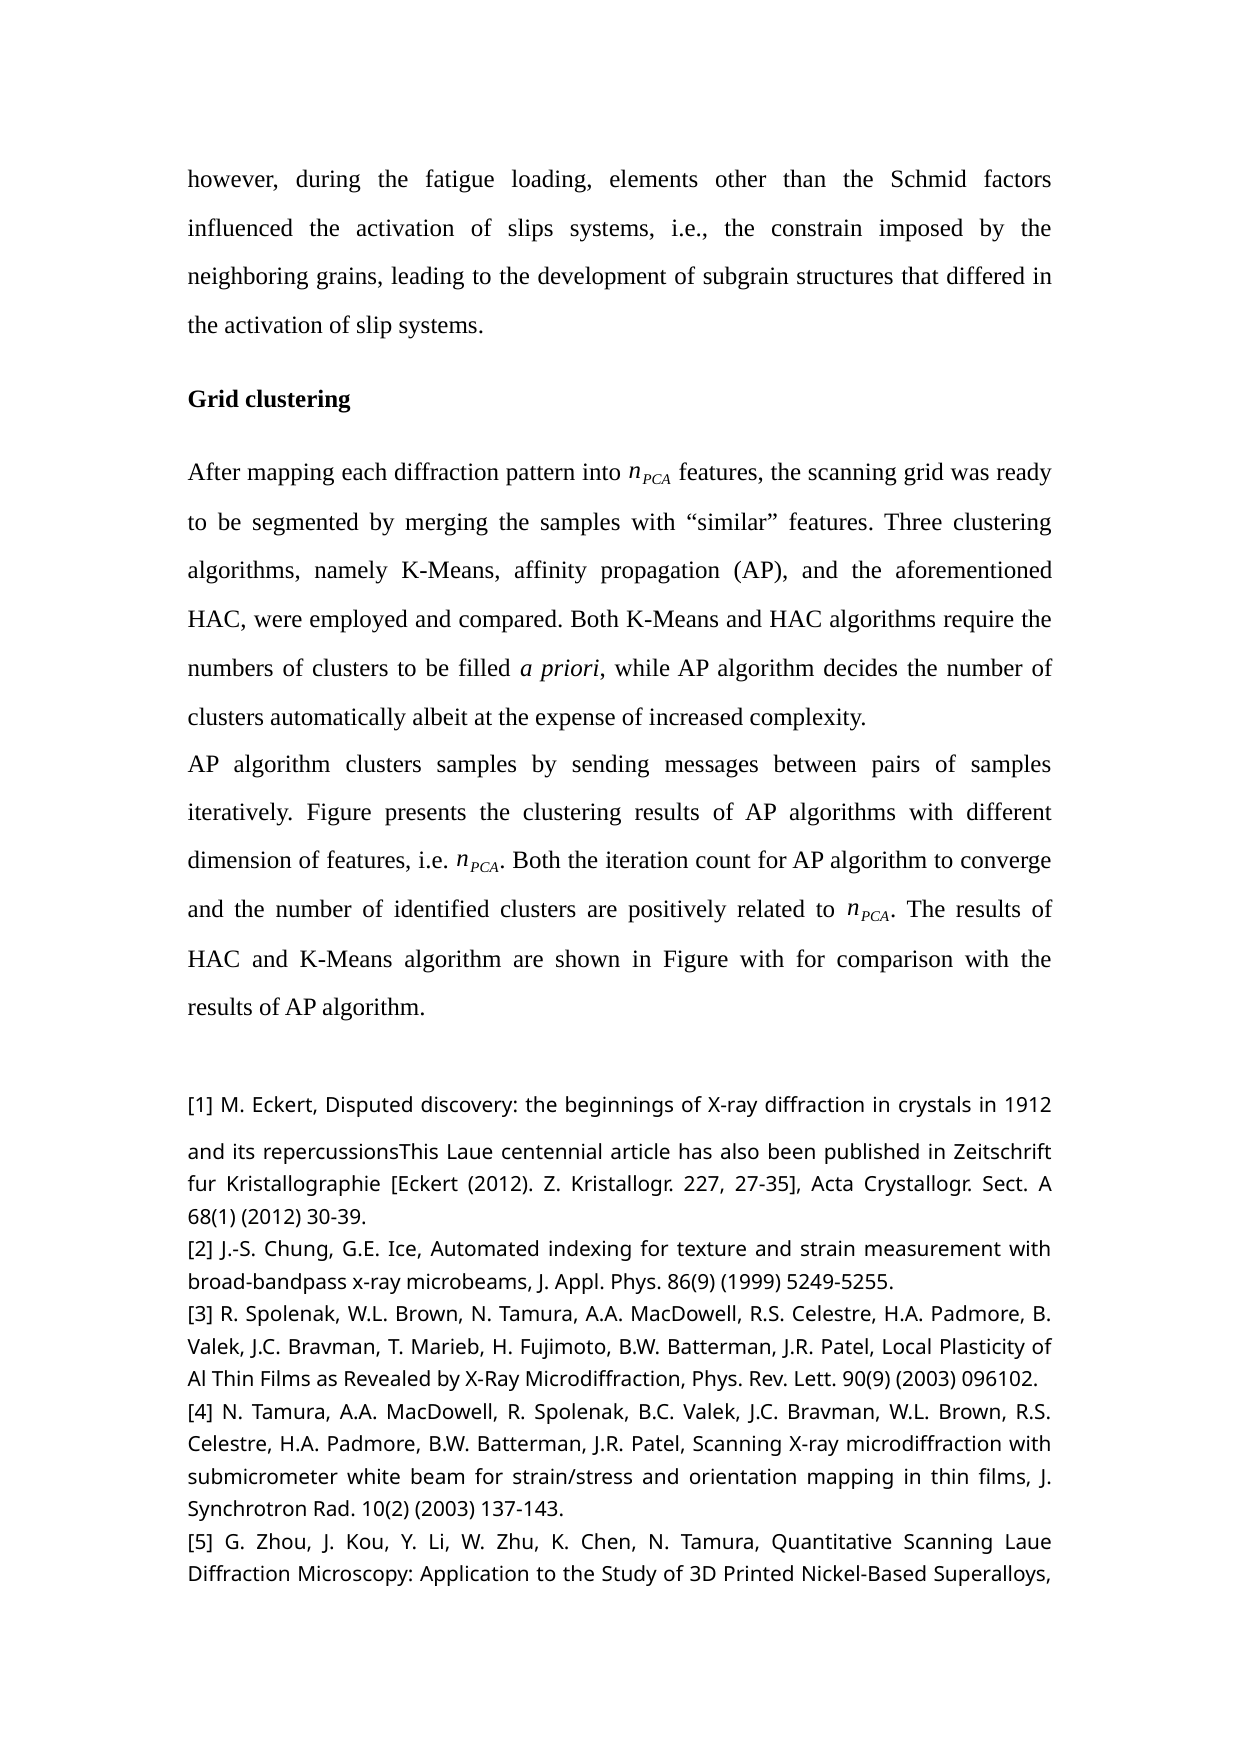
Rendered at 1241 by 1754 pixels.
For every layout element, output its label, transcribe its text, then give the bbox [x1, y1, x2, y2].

text AP algorithm clusters samples by sending messages between pairs of samples iteratively. Figure presents the clustering results of AP algorithms with different dimension of features, i.e. . Both the iteration count for AP algorithm to converge and the number of identified clusters are positively related to . The results of HAC and K-Means algorithm are shown in Figure with for comparison with the results of AP algorithm. [187, 747, 1053, 1023]
text [3] R. Spolenak, W.L. Brown, N. Tamura, A.A. MacDowell, R.S. Celestre, H.A. Padmore, B. Valek, J.C. Bravman, T. Marieb, H. Fujimoto, B.W. Batterman, J.R. Patel, Local Plasticity of Al Thin Films as Revealed by X-Ray Microdiffraction, Phys. Rev. Lett. 90(9) (2003) 096102. [187, 1297, 1053, 1395]
text After mapping each diffraction pattern into features, the scanning grid was ready to be segmented by merging the samples with “similar” features. Three clustering algorithms, namely K-Means, affinity propagation (AP), and the aforementioned HAC, were employed and compared. Both K-Means and HAC algorithms require the numbers of clusters to be filled a priori, while AP algorithm decides the number of clusters automatically albeit at the expense of increased complexity. [187, 456, 1053, 732]
text [2] J.-S. Chung, G.E. Ice, Automated indexing for texture and strain measurement with broad-bandpass x-ray microbeams, J. Appl. Phys. 86(9) (1999) 5249-5255. [187, 1232, 1053, 1297]
subtitle Grid clustering [187, 382, 1053, 415]
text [187, 1525, 1053, 1590]
text [4] N. Tamura, A.A. MacDowell, R. Spolenak, B.C. Valek, J.C. Bravman, W.L. Brown, R.S. Celestre, H.A. Padmore, B.W. Batterman, J.R. Patel, Scanning X-ray microdiffraction with submicrometer white beam for strain/stress and orientation mapping in thin films, J. Synchrotron Rad. 10(2) (2003) 137-143. [187, 1395, 1053, 1525]
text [187, 162, 1053, 341]
text [1] M. Eckert, Disputed discovery: the beginnings of X-ray diffraction in crystals in 1912 and its repercussionsThis Laue centennial article has also been published in Zeitschrift fur Kristallographie [Eckert (2012). Z. Kristallogr. 227, 27-35], Acta Crystallogr. Sect. A 68(1) (2012) 30-39. [187, 1070, 1053, 1232]
